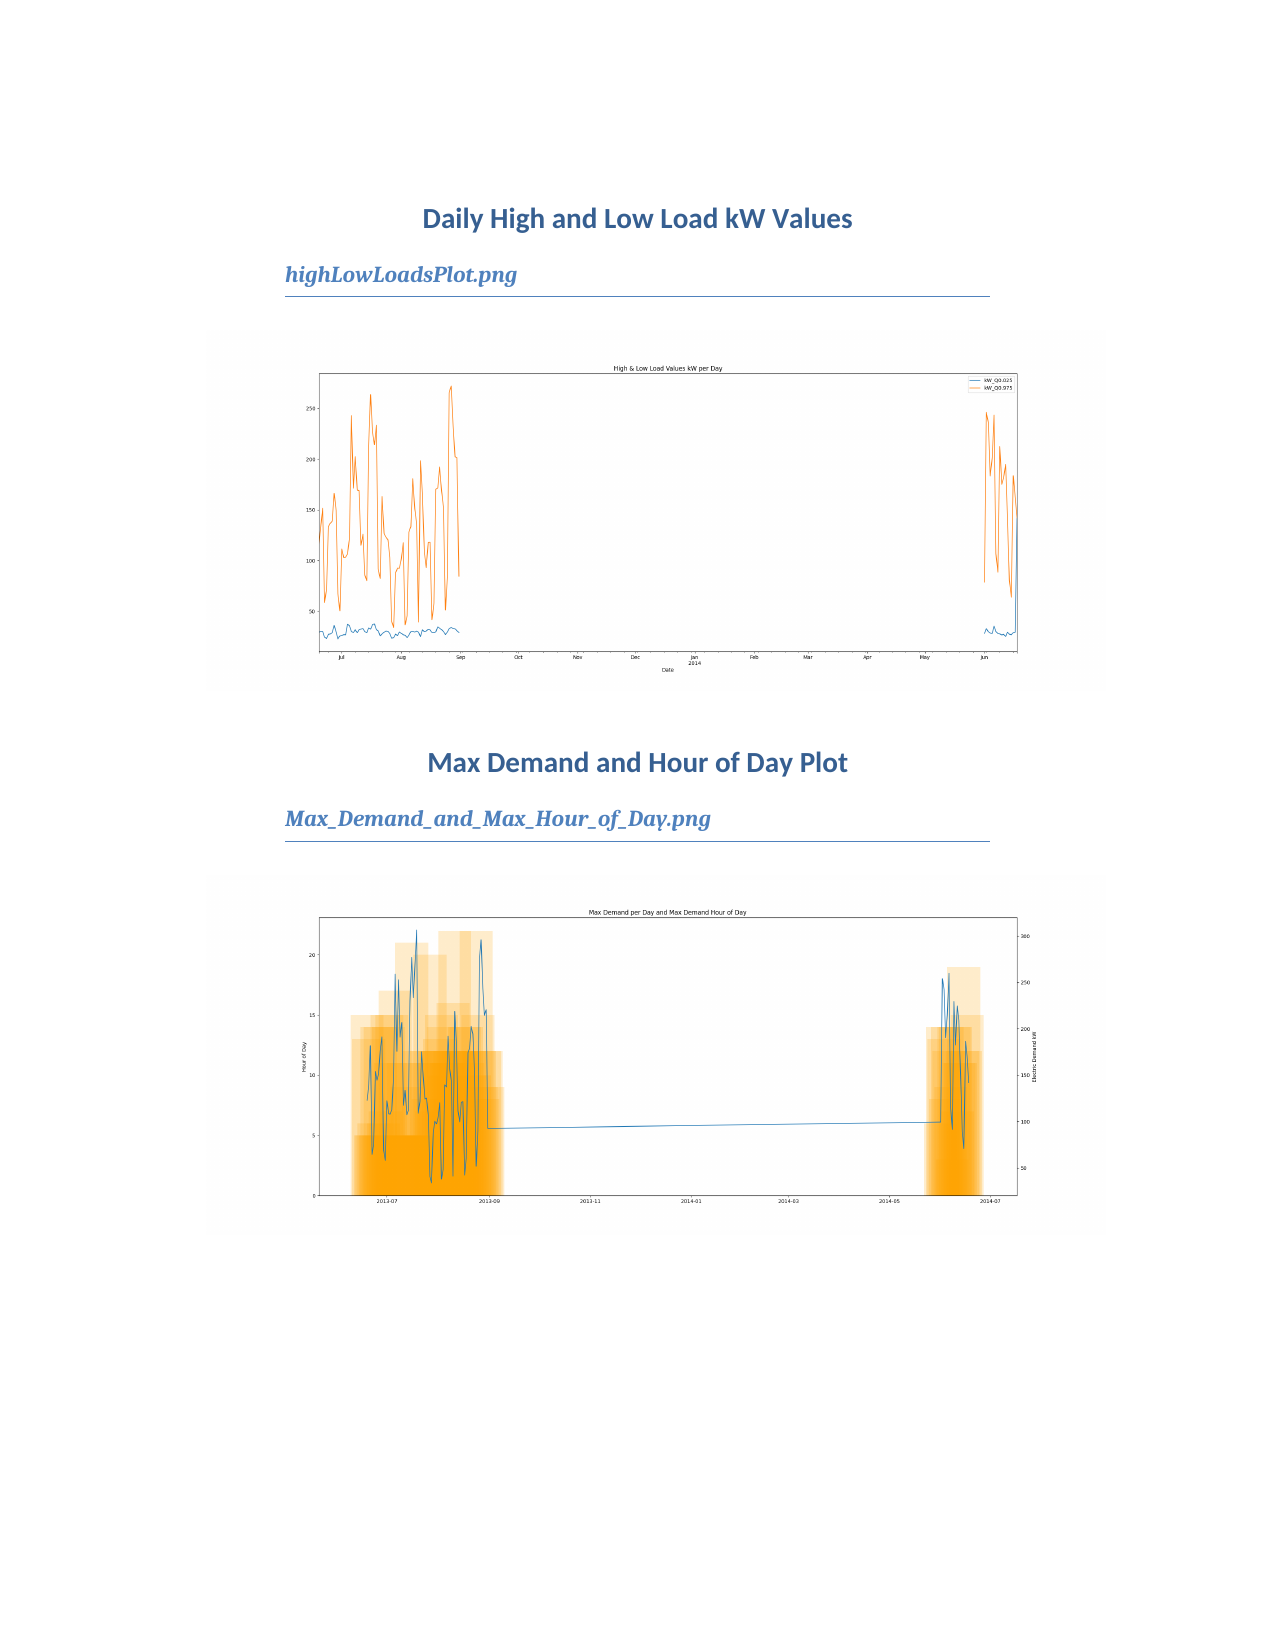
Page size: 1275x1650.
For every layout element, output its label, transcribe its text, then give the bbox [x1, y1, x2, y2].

subtitle Max Demand and Hour of Day Plot [187, 744, 1087, 780]
text Max_Demand_and_Max_Hour_of_Day.png [285, 806, 990, 841]
picture [206, 875, 1107, 1235]
text highLowLoadsPlot.png [285, 262, 990, 296]
picture [206, 330, 1107, 691]
subtitle Daily High and Low Load kW Values [187, 200, 1087, 236]
